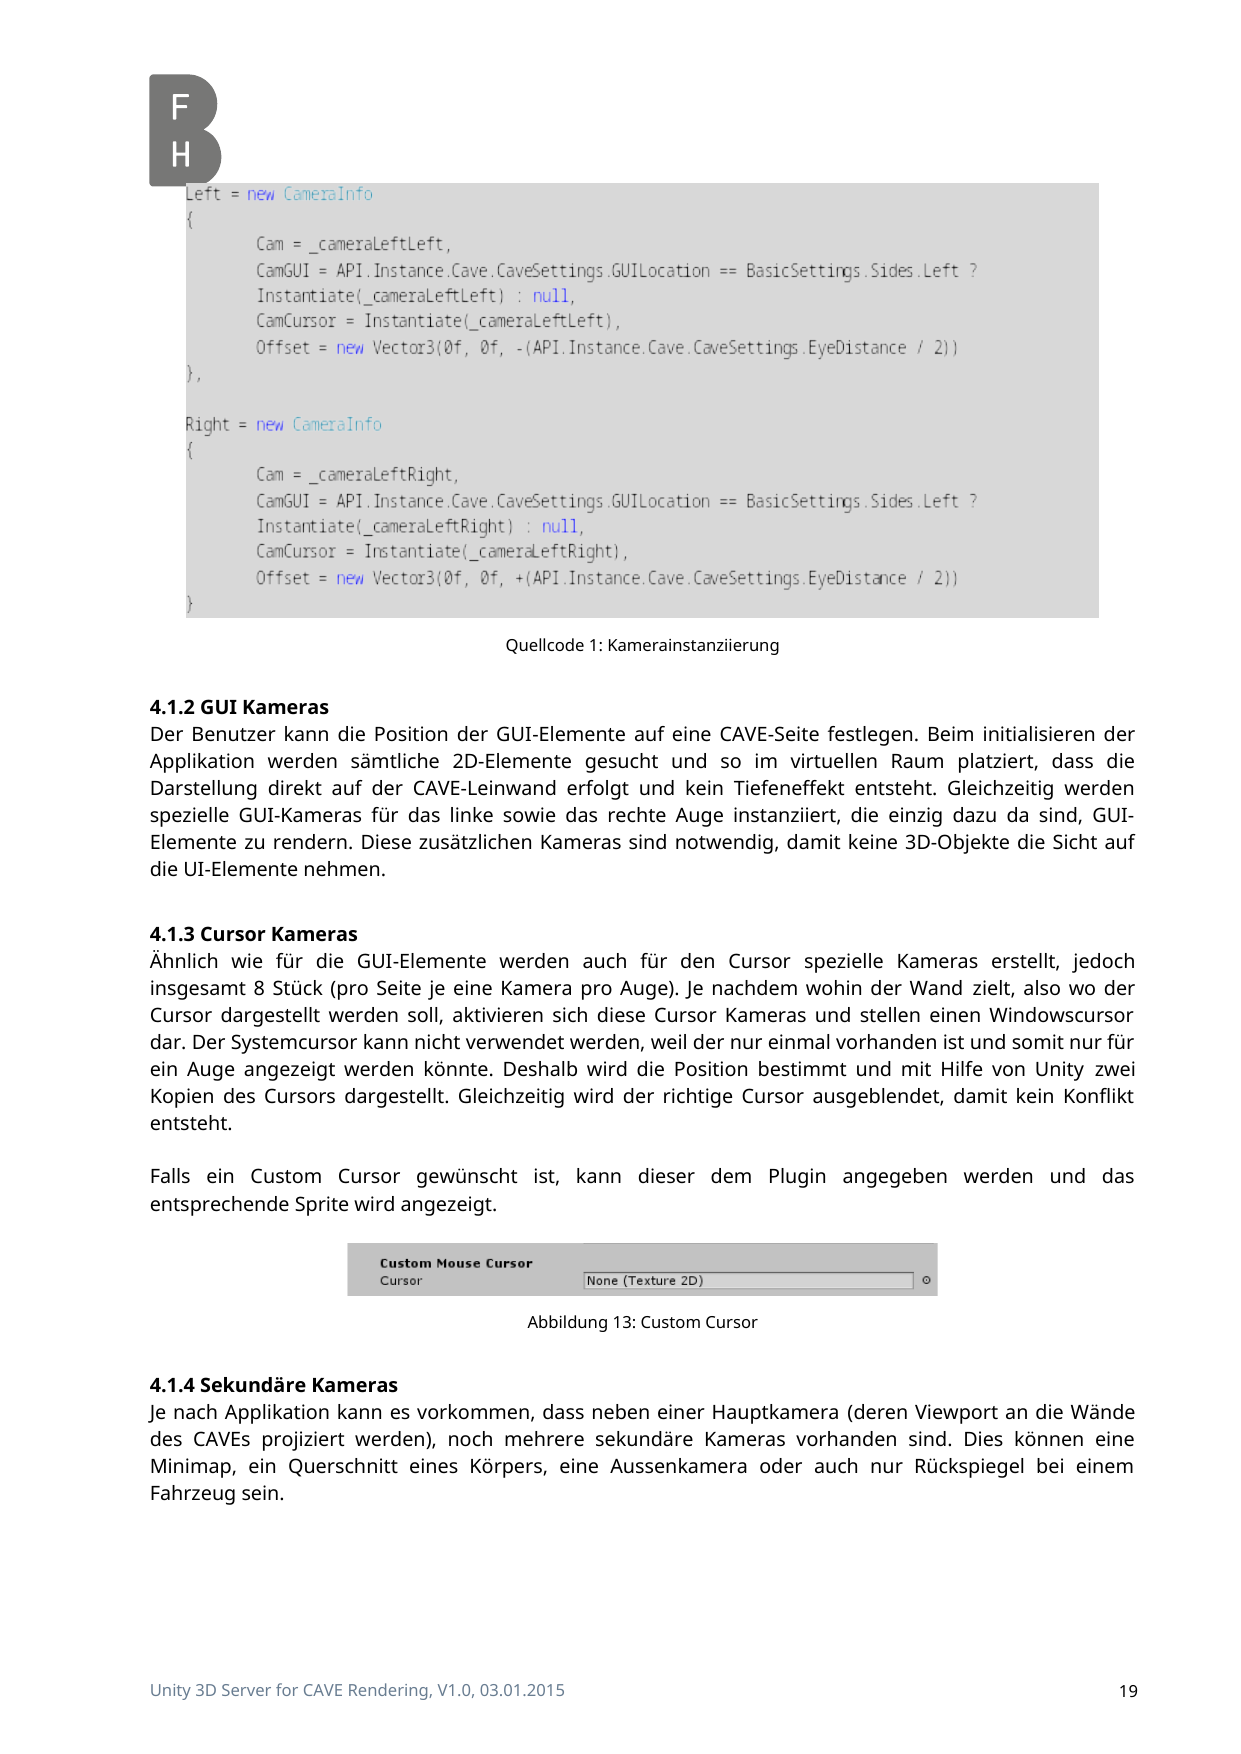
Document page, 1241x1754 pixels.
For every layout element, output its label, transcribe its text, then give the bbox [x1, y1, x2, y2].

subtitle GUI Kameras [149, 694, 1136, 721]
text Falls ein Custom Cursor gewünscht ist, kann dieser dem Plugin angegeben werden und das entsprechende Sprite wird angezeigt. [149, 1163, 1136, 1217]
picture [347, 1243, 938, 1296]
text Ähnlich wie für die GUI-Elemente werden auch für den Cursor spezielle Kameras erstellt, jedoch insgesamt 8 Stück (pro Seite je eine Kamera pro Auge). Je nachdem wohin der Wand zielt, also wo der Cursor dargestellt werden soll, aktivieren sich diese Cursor Kameras und stellen einen Windowscursor dar. Der Systemcursor kann nicht verwendet werden, weil der nur einmal vorhanden ist und somit nur für ein Auge angezeigt werden könnte. Deshalb wird die Position bestimmt und mit Hilfe von Unity zwei Kopien des Cursors dargestellt. Gleichzeitig wird der richtige Cursor ausgeblendet, damit kein Konflikt entsteht. [149, 947, 1136, 1136]
text Je nach Applikation kann es vorkommen, dass neben einer Hauptkamera (deren Viewport an die Wände des CAVEs projiziert werden), noch mehrere sekundäre Kameras vorhanden sind. Dies können eine Minimap, ein Querschnitt eines Körpers, eine Aussenkamera oder auch nur Rückspiegel bei einem Fahrzeug sein. [149, 1398, 1136, 1506]
subtitle Cursor Kameras [149, 920, 1136, 947]
subtitle Sekundäre Kameras [149, 1371, 1136, 1398]
text Der Benutzer kann die Position der GUI-Elemente auf eine CAVE-Seite festlegen. Beim initialisieren der Applikation werden sämtliche 2D-Elemente gesucht und so im virtuellen Raum platziert, dass die Darstellung direkt auf der CAVE-Leinwand erfolgt und kein Tiefeneffekt entsteht. Gleichzeitig werden spezielle GUI-Kameras für das linke sowie das rechte Auge instanziiert, die einzig dazu da sind, GUI-Elemente zu rendern. Diese zusätzlichen Kameras sind notwendig, damit keine 3D-Objekte die Sicht auf die UI-Elemente nehmen. [149, 721, 1136, 882]
